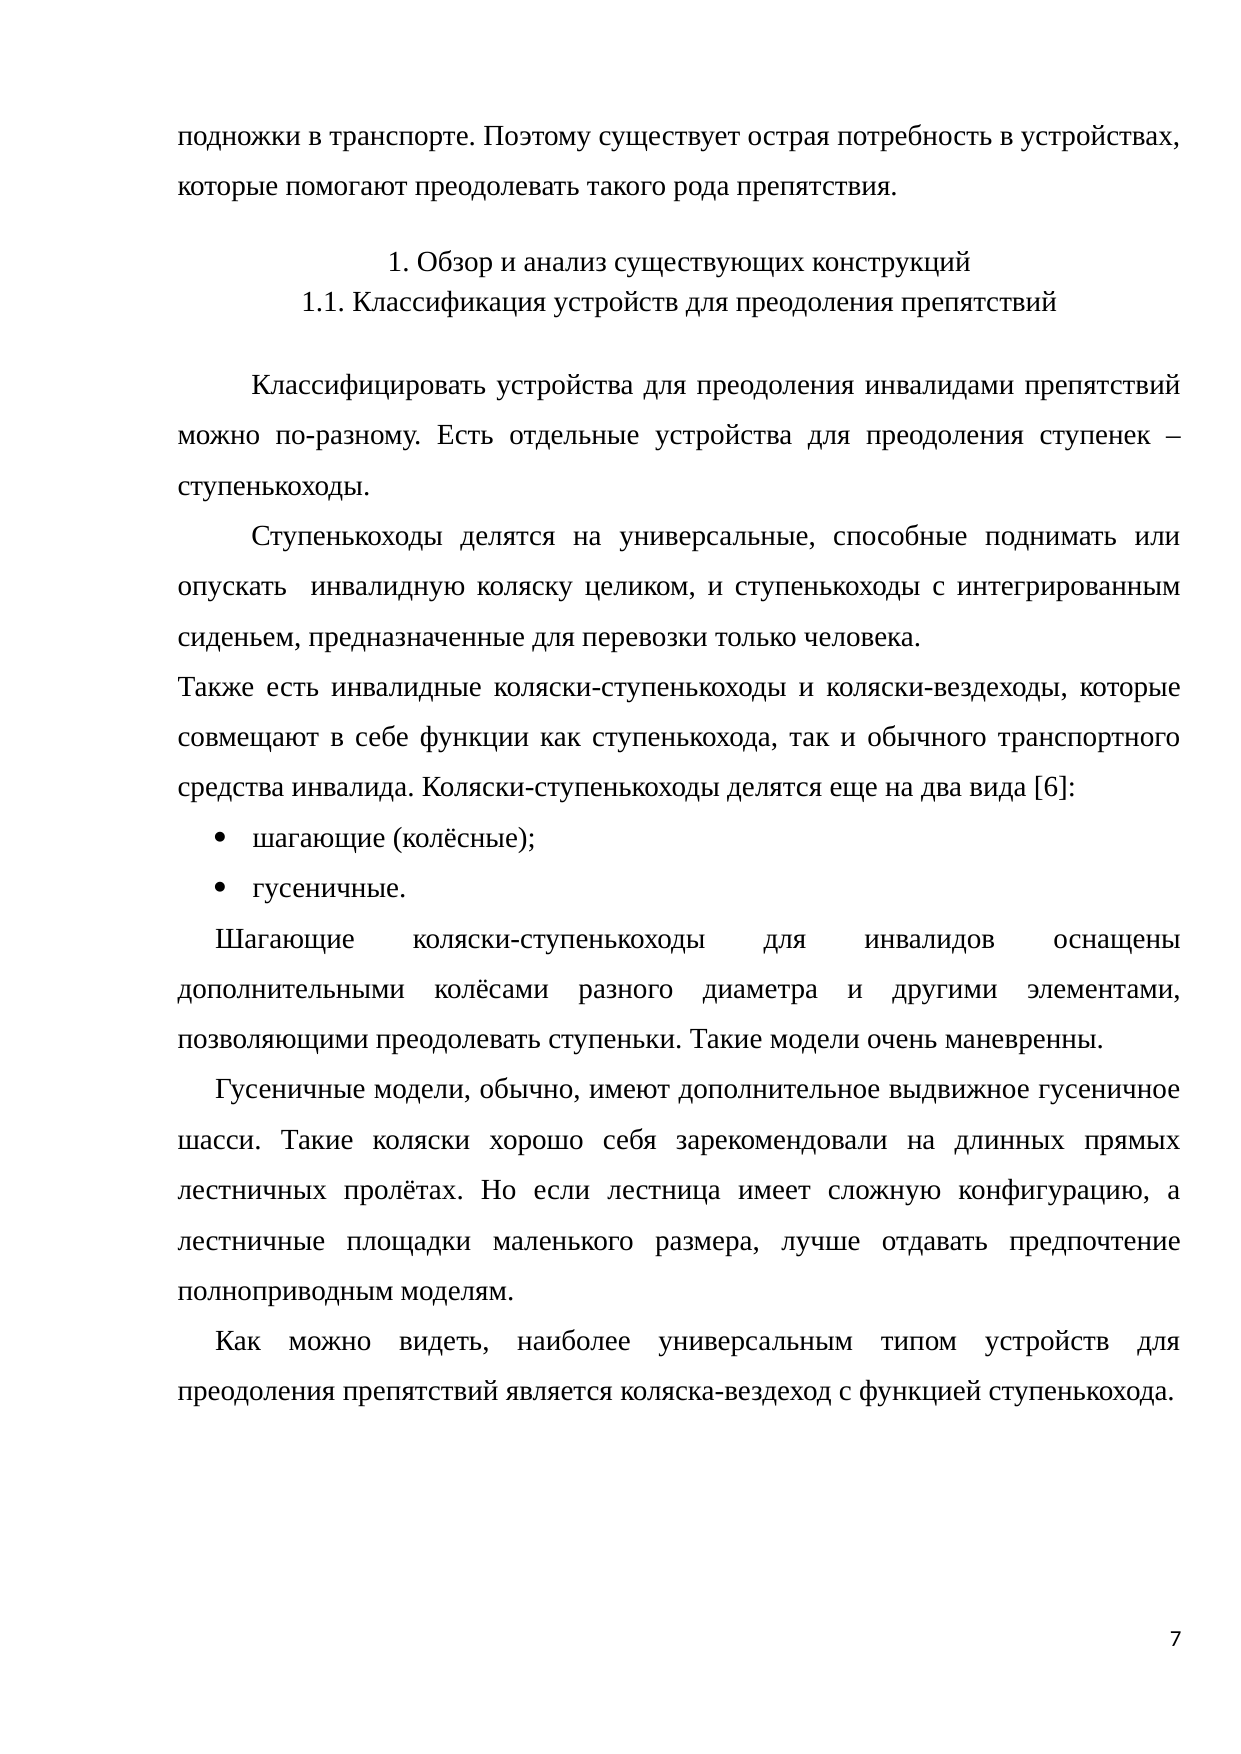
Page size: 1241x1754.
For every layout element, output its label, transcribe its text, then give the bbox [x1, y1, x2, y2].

text Как можно видеть, наиболее универсальным типом устройств для преодоления препятствий является коляска-вездеход с функцией ступенькохода. [177, 1323, 1181, 1407]
text Классифицировать устройства для преодоления инвалидами препятствий можно по-разному. Есть отдельные устройства для преодоления ступенек – ступенькоходы. [177, 367, 1181, 501]
subtitle 1.1. Классификация устройств для преодоления препятствий [177, 284, 1181, 318]
list гусеничные. [215, 870, 1181, 904]
text Шагающие коляски-ступенькоходы для инвалидов оснащены дополнительными колёсами разного диаметра и другими элементами, позволяющими преодолевать ступеньки. Такие модели очень маневренны. [177, 921, 1181, 1055]
subtitle 1. Обзор и анализ существующих конструкций [177, 244, 1181, 277]
text Также есть инвалидные коляски-ступенькоходы и коляски-вездеходы, которые совмещают в себе функции как ступенькохода, так и обычного транспортного средства инвалида. Коляски-ступенькоходы делятся еще на два вида [6]: [177, 669, 1181, 803]
text Ступенькоходы делятся на универсальные, способные поднимать или опускать инвалидную коляску целиком, и ступенькоходы с интегрированным сиденьем, предназначенные для перевозки только человека. [177, 518, 1181, 652]
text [177, 118, 1181, 202]
list шагающие (колёсные); [215, 820, 1181, 853]
text Гусеничные модели, обычно, имеют дополнительное выдвижное гусеничное шасси. Такие коляски хорошо себя зарекомендовали на длинных прямых лестничных пролётах. Но если лестница имеет сложную конфигурацию, а лестничные площадки маленького размера, лучше отдавать предпочтение полноприводным моделям. [177, 1072, 1181, 1306]
